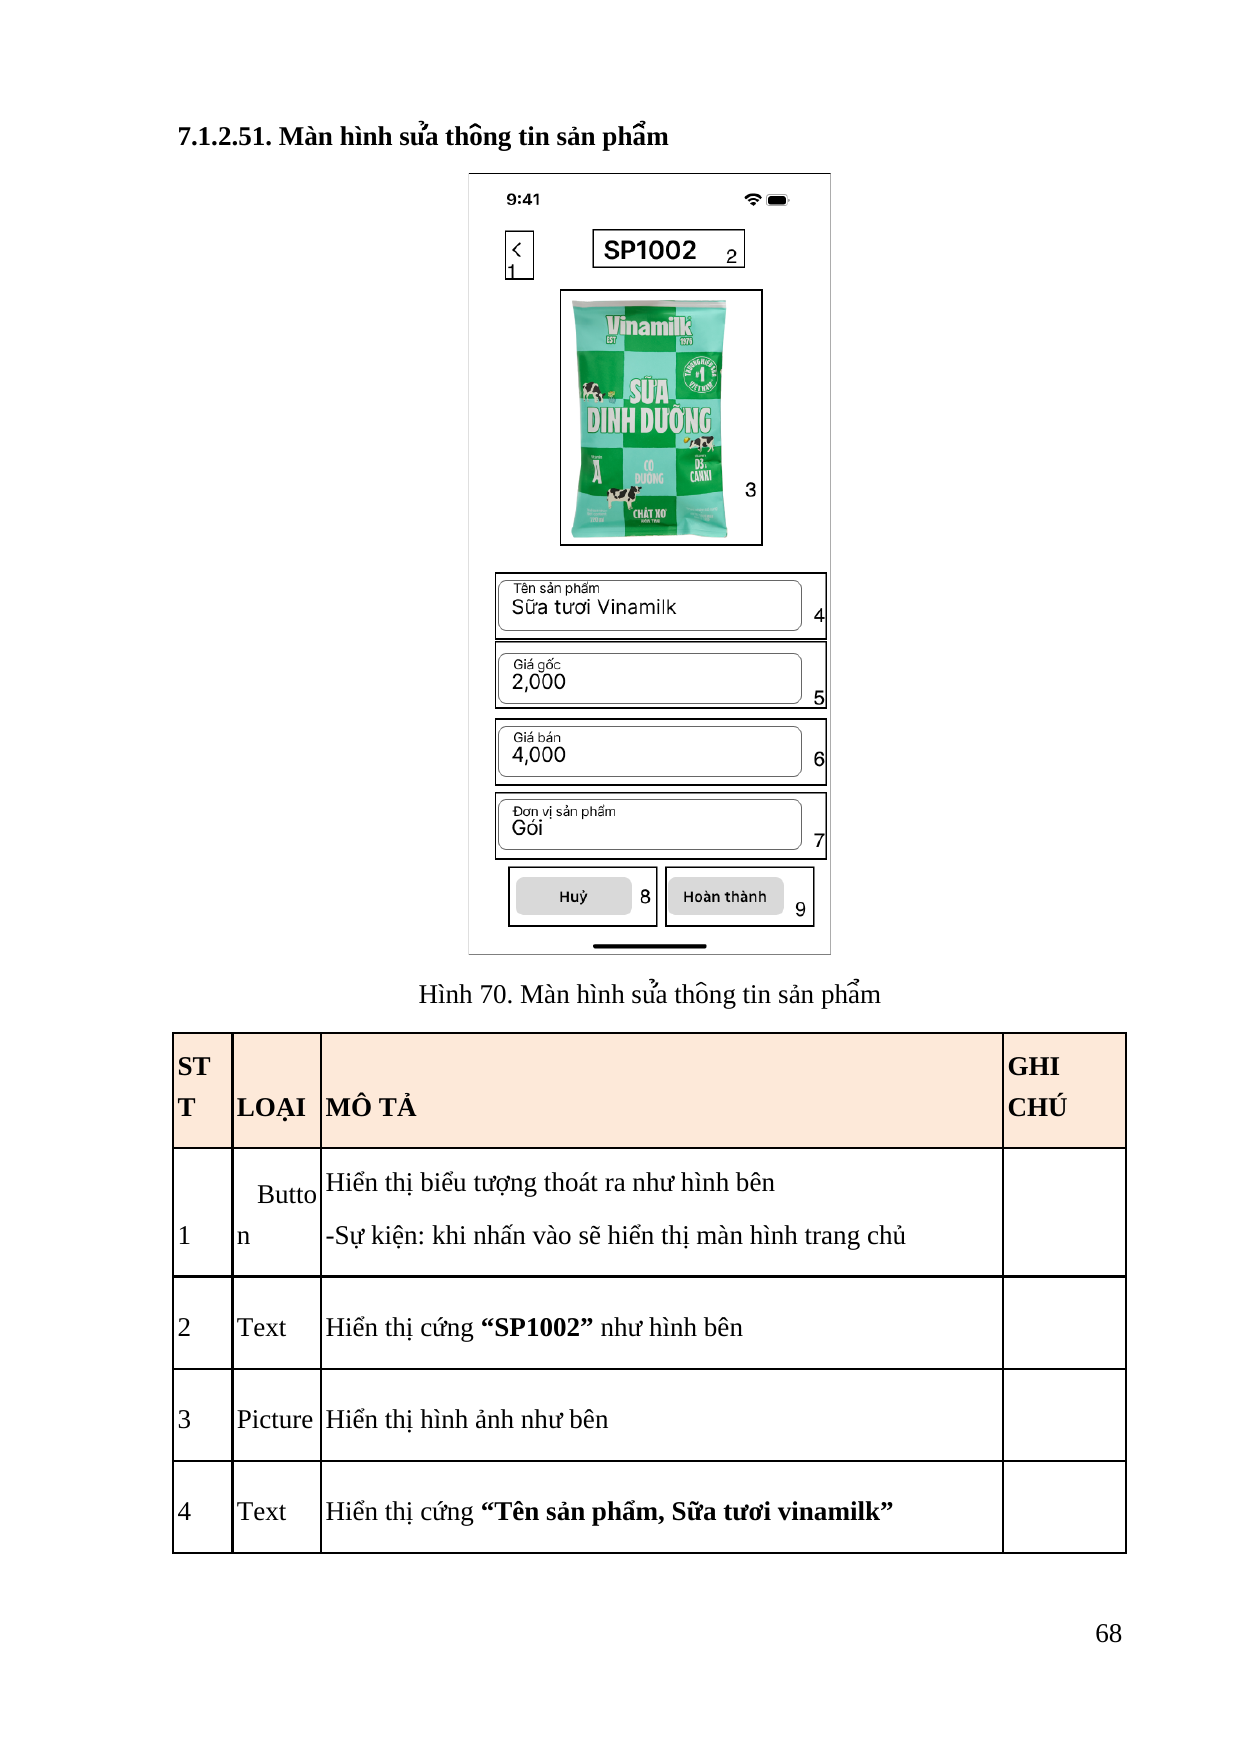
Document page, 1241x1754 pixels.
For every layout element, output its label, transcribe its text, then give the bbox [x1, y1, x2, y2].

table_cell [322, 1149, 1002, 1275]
text Hình 70. Màn hình sửa thông tin sản phẩm [177, 977, 1122, 1009]
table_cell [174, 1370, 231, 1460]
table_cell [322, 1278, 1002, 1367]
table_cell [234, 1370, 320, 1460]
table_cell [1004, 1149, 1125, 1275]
picture [468, 173, 831, 955]
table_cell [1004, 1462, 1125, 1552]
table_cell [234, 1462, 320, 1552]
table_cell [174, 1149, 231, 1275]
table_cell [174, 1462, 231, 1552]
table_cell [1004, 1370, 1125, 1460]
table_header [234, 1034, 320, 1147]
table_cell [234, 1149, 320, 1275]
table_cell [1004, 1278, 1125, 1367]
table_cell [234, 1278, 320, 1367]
subtitle Màn hình sửa thông tin sản phẩm [177, 118, 1122, 151]
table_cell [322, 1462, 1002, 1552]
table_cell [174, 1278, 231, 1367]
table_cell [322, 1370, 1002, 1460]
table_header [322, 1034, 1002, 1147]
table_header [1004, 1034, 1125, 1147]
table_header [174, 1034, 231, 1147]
